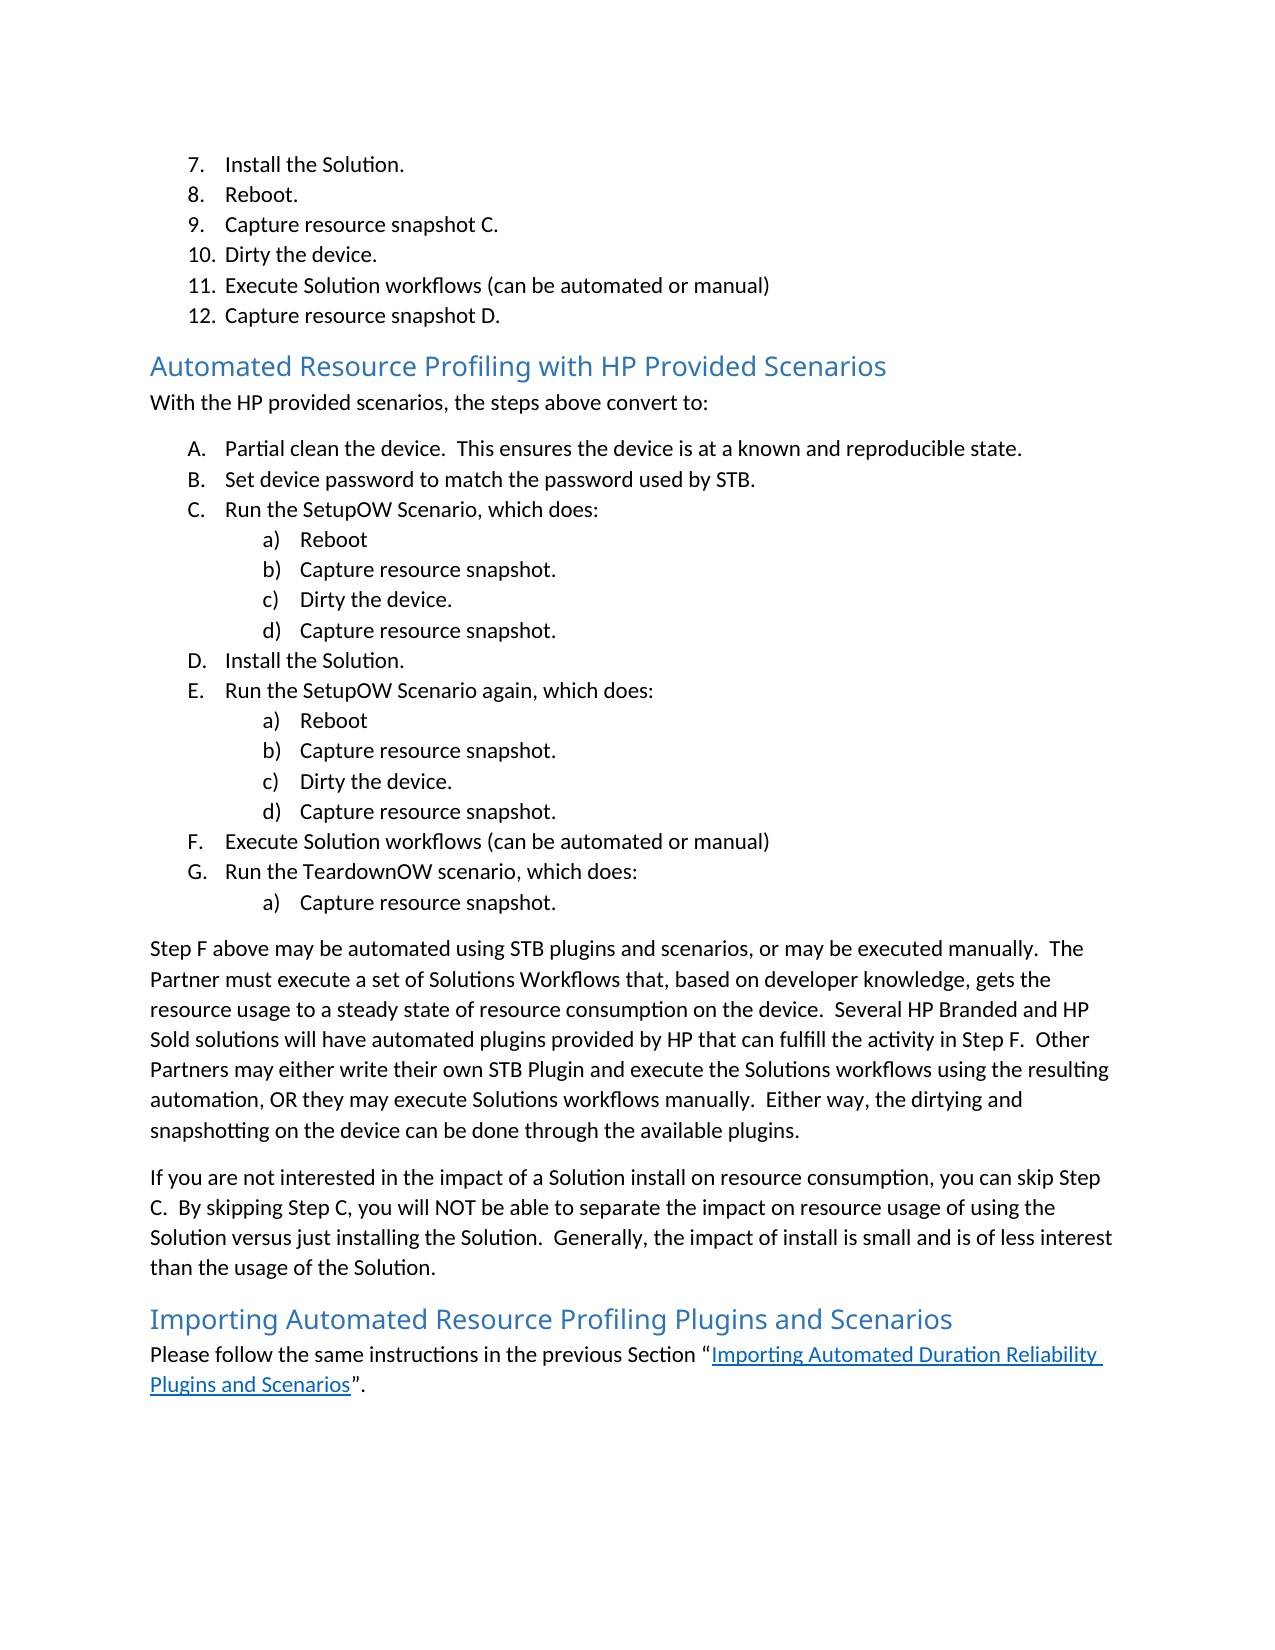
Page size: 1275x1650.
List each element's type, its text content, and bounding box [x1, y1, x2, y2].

text Please follow the same instructions in the previous Section “Importing Automated Duration Reliability Plugins and Scenarios”. [150, 1340, 1125, 1398]
list Install the Solution. [187, 150, 1125, 178]
subtitle Importing Automated Resource Profiling Plugins and Scenarios [150, 1300, 1125, 1337]
list Dirty the device. [262, 586, 1125, 614]
list Reboot [262, 706, 1125, 734]
list Run the TeardownOW scenario, which does: [187, 857, 1125, 886]
list Reboot. [187, 180, 1125, 208]
text With the HP provided scenarios, the steps above convert to: [150, 388, 1125, 416]
list Capture resource snapshot C. [187, 210, 1125, 238]
list Install the Solution. [187, 646, 1125, 674]
list Execute Solution workflows (can be automated or manual) [187, 827, 1125, 855]
text If you are not interested in the impact of a Solution install on resource consumption, you can skip Step C. By skipping Step C, you will NOT be able to separate the impact on resource usage of using the Solution versus just installing the Solution. Generally, the impact of install is small and is of less interest than the usage of the Solution. [150, 1163, 1125, 1281]
text Step F above may be automated using STB plugins and scenarios, or may be executed manually. The Partner must execute a set of Solutions Workflows that, based on developer knowledge, gets the resource usage to a steady state of resource consumption on the device. Several HP Branded and HP Sold solutions will have automated plugins provided by HP that can fulfill the activity in Step F. Other Partners may either write their own STB Plugin and execute the Solutions workflows using the resulting automation, OR they may execute Solutions workflows manually. Either way, the dirtying and snapshotting on the device can be done through the available plugins. [150, 934, 1125, 1144]
list Capture resource snapshot. [262, 888, 1125, 916]
list Set device password to match the password used by STB. [187, 465, 1125, 493]
list Run the SetupOW Scenario, which does: [187, 495, 1125, 523]
list Capture resource snapshot. [262, 737, 1125, 765]
list Capture resource snapshot. [262, 555, 1125, 583]
list Dirty the device. [262, 767, 1125, 795]
list Capture resource snapshot. [262, 616, 1125, 644]
list Capture resource snapshot D. [187, 301, 1125, 329]
list Execute Solution workflows (can be automated or manual) [187, 271, 1125, 299]
list Partial clean the device. This ensures the device is at a known and reproducible state. [187, 434, 1125, 463]
list Capture resource snapshot. [262, 797, 1125, 825]
list Run the SetupOW Scenario again, which does: [187, 676, 1125, 704]
subtitle Automated Resource Profiling with HP Provided Scenarios [150, 348, 1125, 385]
list Dirty the device. [187, 241, 1125, 269]
list Reboot [262, 525, 1125, 553]
